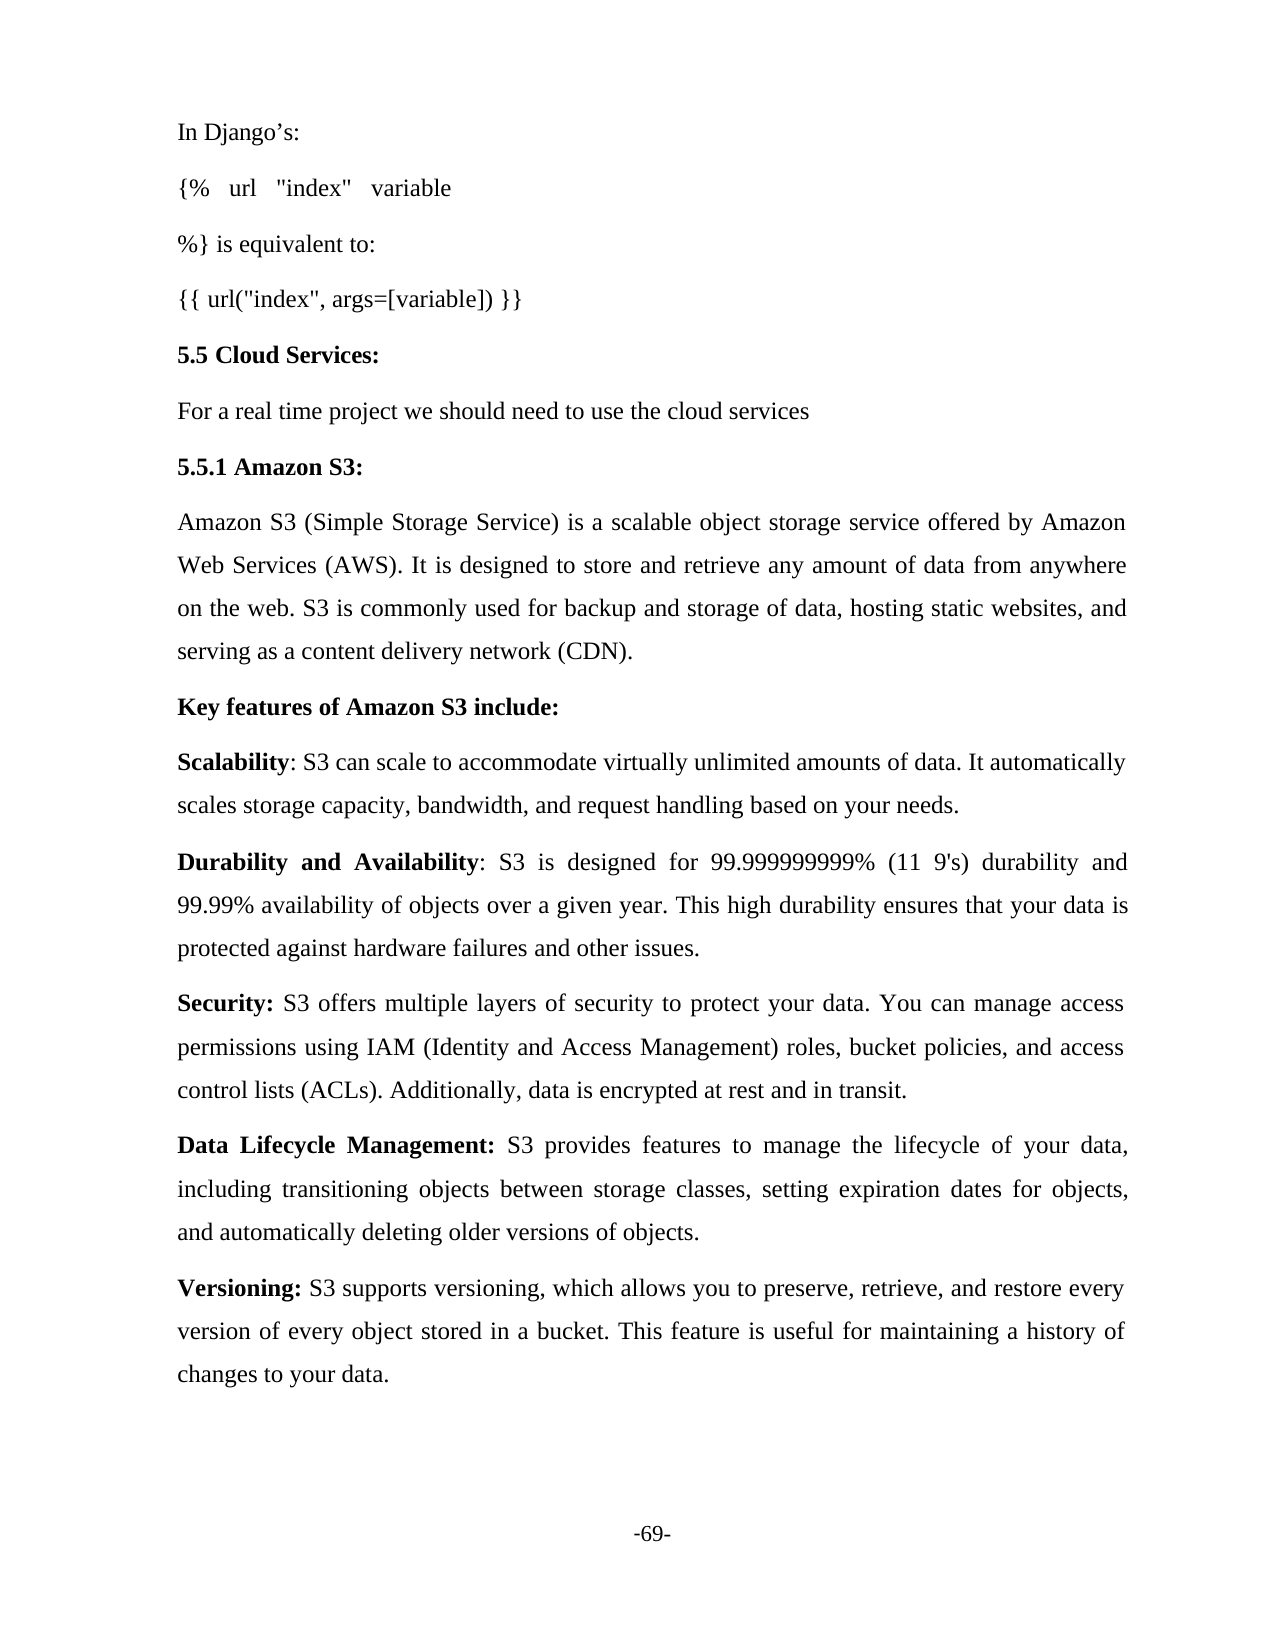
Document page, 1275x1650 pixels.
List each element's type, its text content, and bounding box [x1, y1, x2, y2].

subtitle Cloud Services: [177, 340, 1198, 369]
text For a real time project we should need to use the cloud services [177, 396, 1198, 424]
text Security: S3 offers multiple layers of security to protect your data. You can manage access permissions using IAM (Identity and Access Management) roles, bucket policies, and access control lists (ACLs). Additionally, data is encrypted at rest and in transit. [177, 988, 1125, 1103]
subtitle Key features of Amazon S3 include: [177, 692, 1198, 721]
text Versioning: S3 supports versioning, which allows you to preserve, retrieve, and restore every version of every object stored in a bucket. This feature is useful for maintaining a history of changes to your data. [177, 1273, 1126, 1388]
text Scalability: S3 can scale to accommodate virtually unlimited amounts of data. It automatically scales storage capacity, bandwidth, and request handling based on your needs. [177, 747, 1126, 819]
text {% url "index" variable %} is equivalent to: [177, 173, 451, 257]
text Amazon S3 (Simple Storage Service) is a scalable object storage service offered by Amazon Web Services (AWS). It is designed to store and retrieve any amount of data from anywhere on the web. S3 is commonly used for backup and storage of data, hosting static websites, and serving as a content delivery network (CDN). [177, 507, 1128, 665]
subtitle Amazon S3: [177, 452, 1198, 480]
text {{ url("index", args=[variable]) }} [177, 285, 1198, 313]
text Durability and Availability: S3 is designed for 99.999999999% (11 9's) durability and 99.99% availability of objects over a given year. This high durability ensures that your data is protected against hardware failures and other issues. [177, 847, 1129, 962]
text Data Lifecycle Management: S3 provides features to manage the lifecycle of your data, including transitioning objects between storage classes, setting expiration dates for objects, and automatically deleting older versions of objects. [177, 1131, 1129, 1246]
text In Django’s: [177, 117, 1198, 145]
